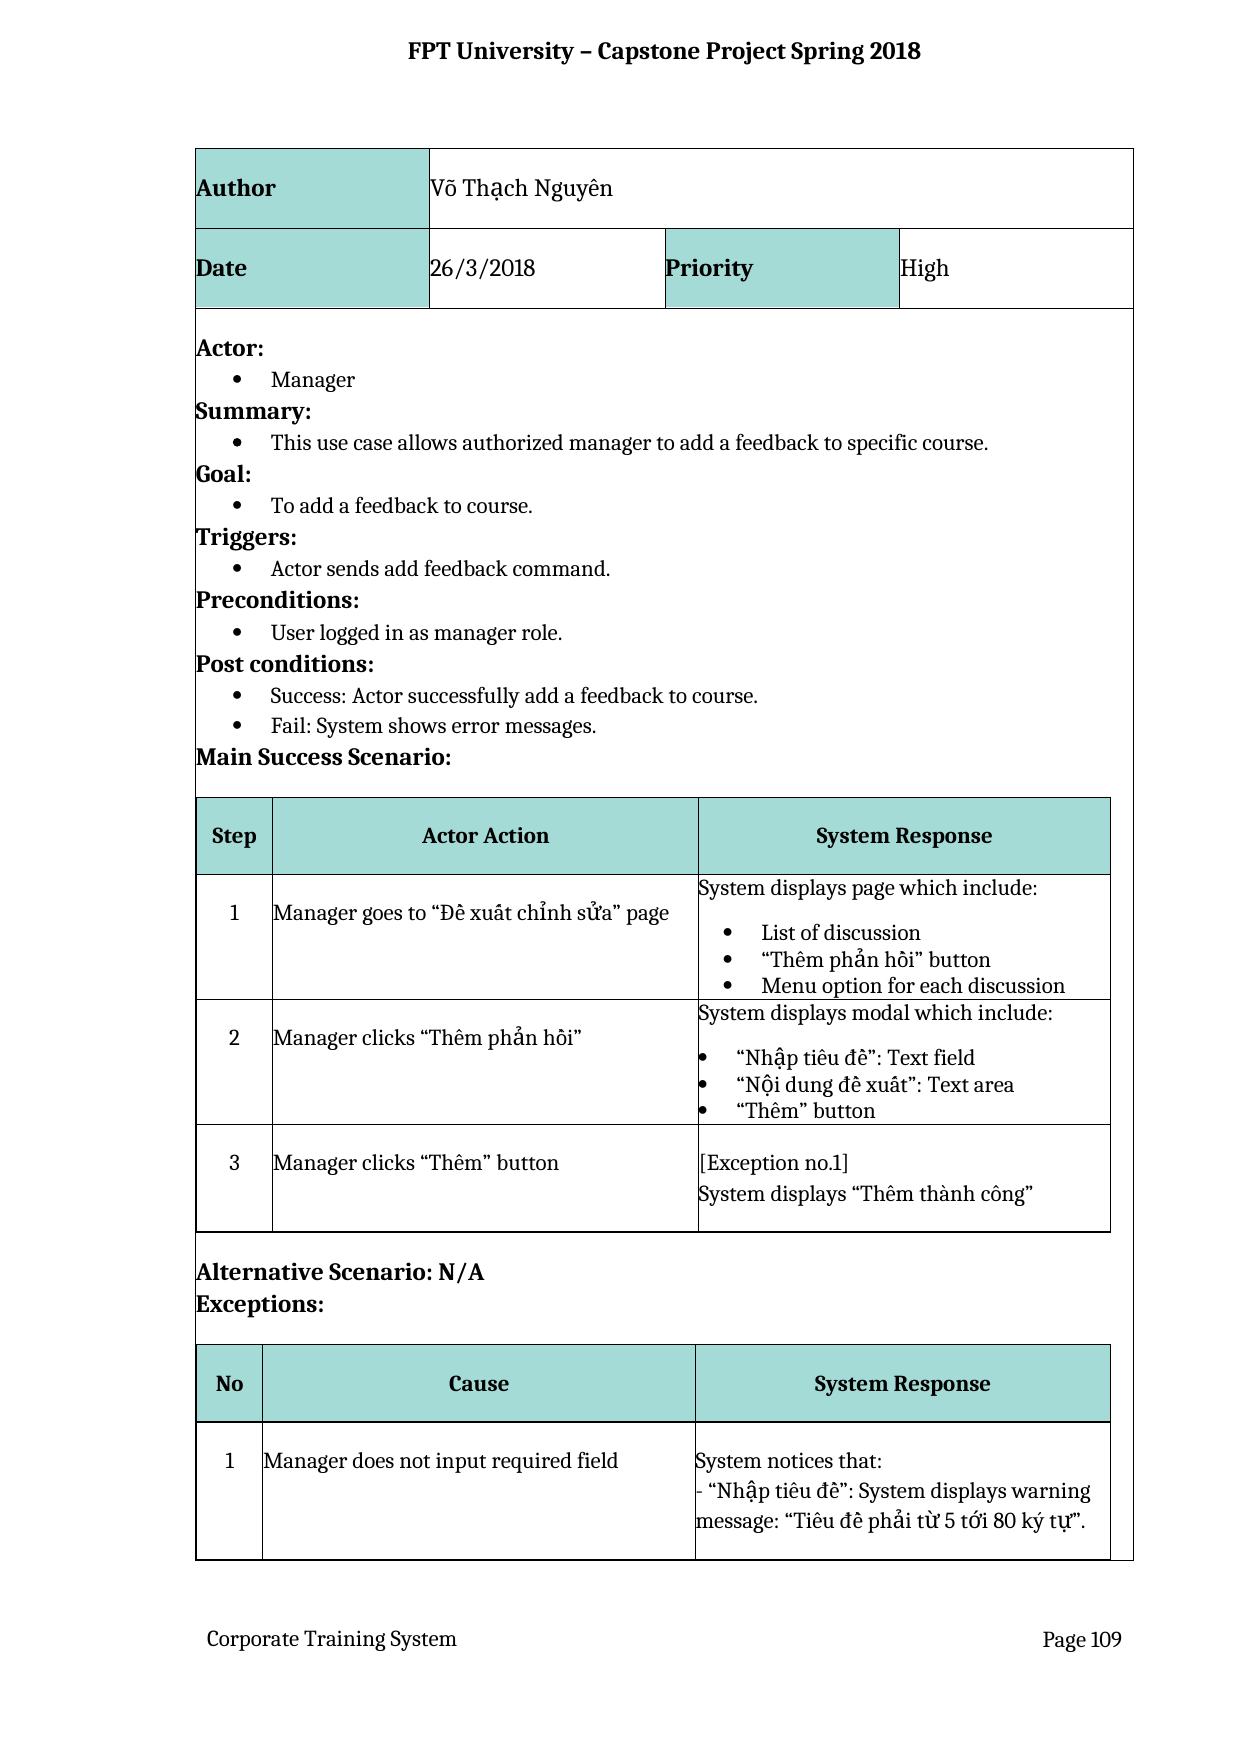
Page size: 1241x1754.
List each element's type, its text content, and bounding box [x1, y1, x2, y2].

table_cell Author [196, 149, 429, 228]
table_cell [196, 309, 1133, 1560]
table_cell High [900, 229, 1133, 307]
table_cell Date [196, 229, 429, 307]
table_cell Võ Thạch Nguyên [430, 149, 1133, 228]
table_cell 26/3/2018 [430, 229, 665, 307]
table_cell Priority [666, 229, 899, 307]
